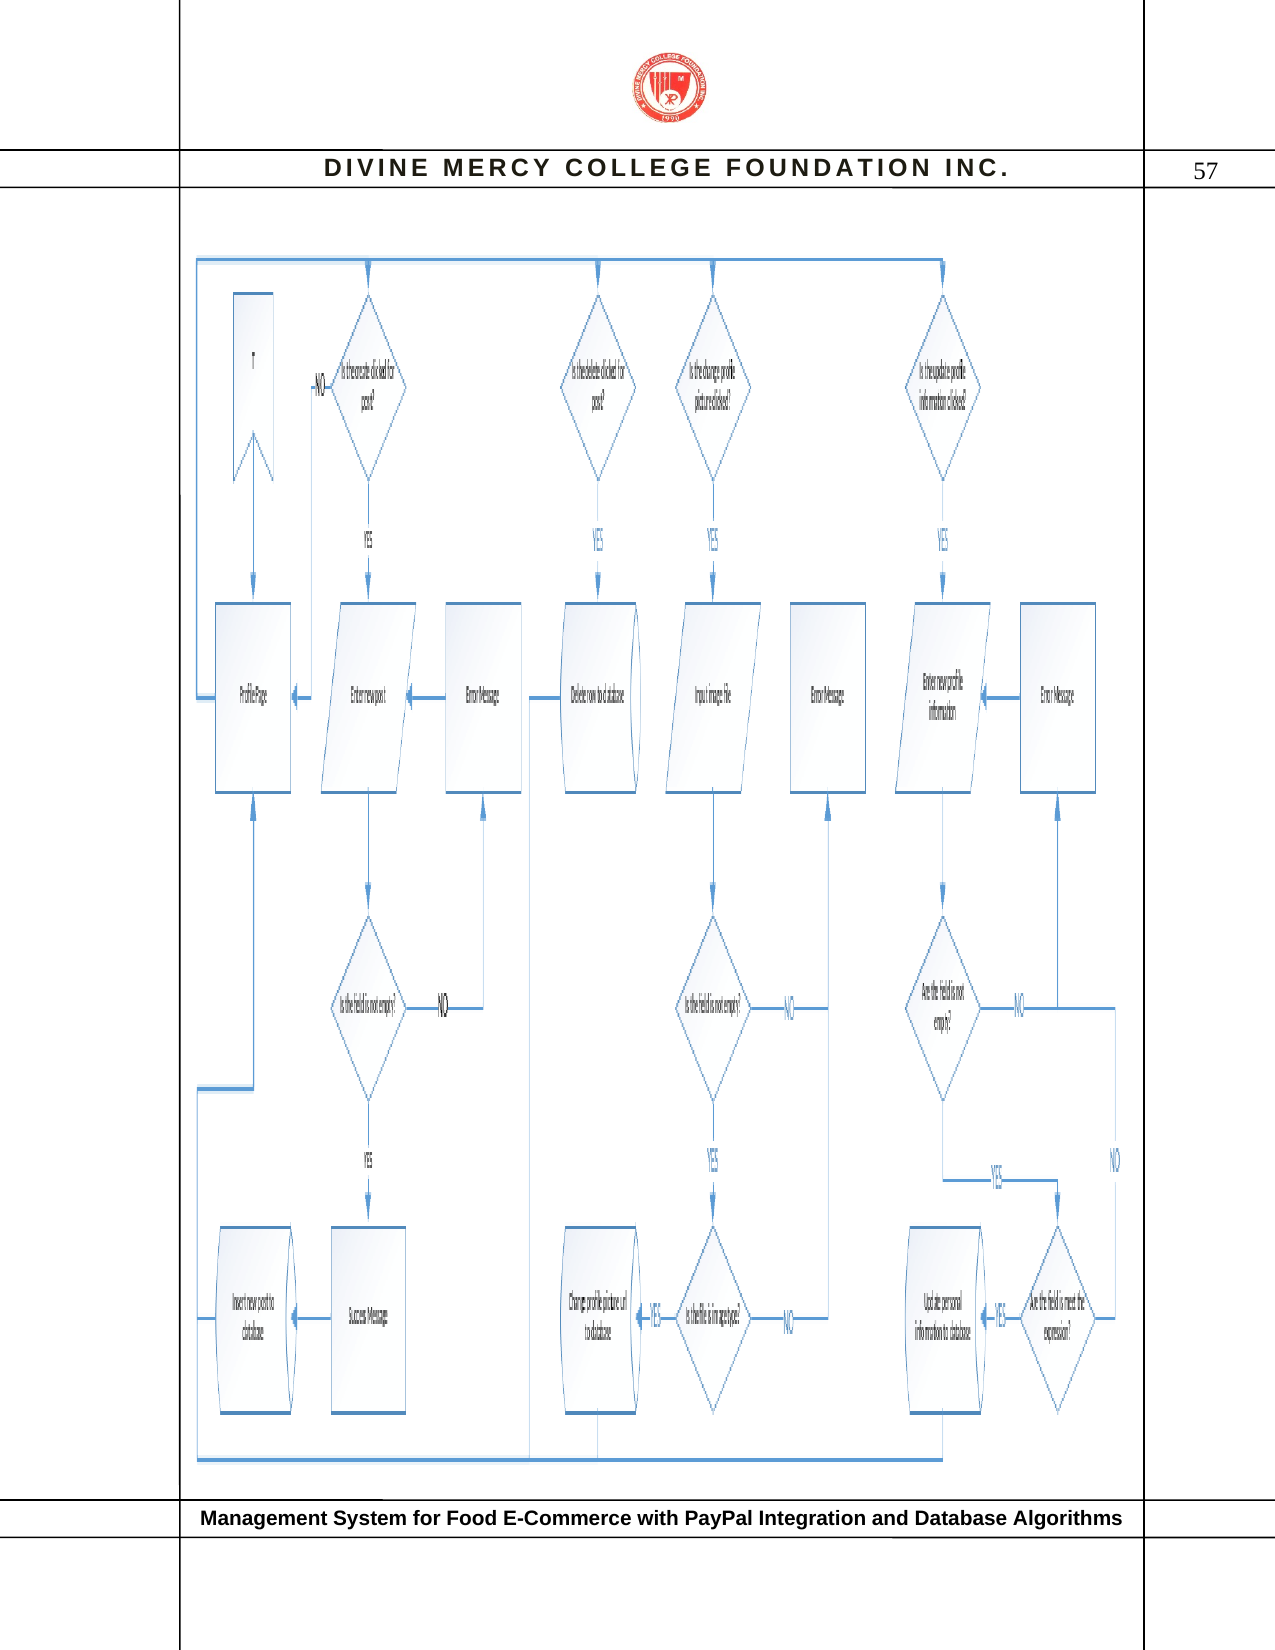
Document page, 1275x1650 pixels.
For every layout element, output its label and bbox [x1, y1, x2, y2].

picture [632, 52, 709, 123]
